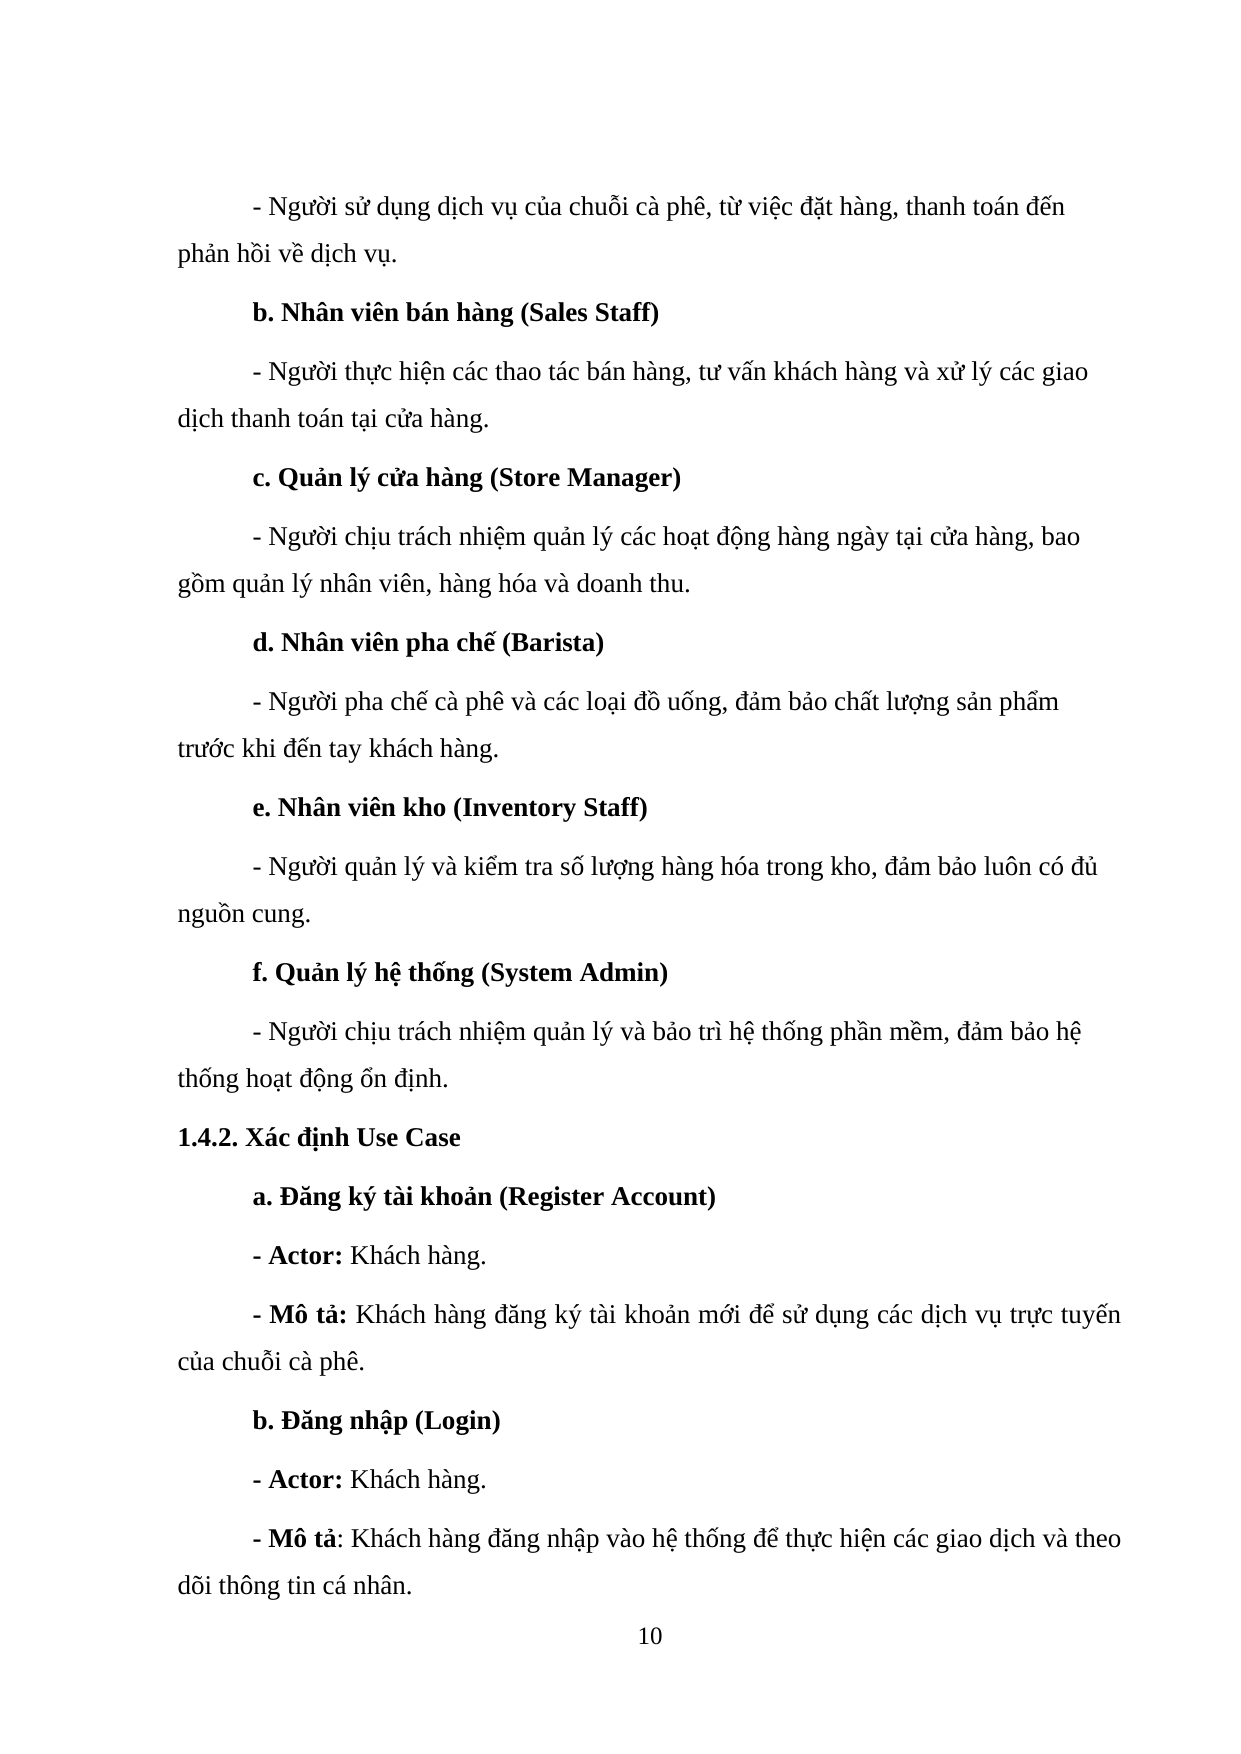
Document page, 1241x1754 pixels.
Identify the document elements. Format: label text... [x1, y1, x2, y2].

text e. Nhân viên kho (Inventory Staff) [177, 791, 1122, 822]
text f. Quản lý hệ thống (System Admin) [177, 956, 1122, 987]
text d. Nhân viên pha chế (Barista) [177, 626, 1122, 657]
text b. Đăng nhập (Login) [177, 1404, 1122, 1435]
text - Người thực hiện các thao tác bán hàng, tư vấn khách hàng và xử lý các giao dịch thanh toán tại cửa hàng. [177, 355, 1122, 433]
text - Người chịu trách nhiệm quản lý các hoạt động hàng ngày tại cửa hàng, bao gồm quản lý nhân viên, hàng hóa và doanh thu. [177, 520, 1122, 598]
text - Người pha chế cà phê và các loại đồ uống, đảm bảo chất lượng sản phẩm trước khi đến tay khách hàng. [177, 685, 1122, 763]
text - Actor: Khách hàng. [177, 1463, 1122, 1494]
text - Mô tả: Khách hàng đăng ký tài khoản mới để sử dụng các dịch vụ trực tuyến của chuỗi cà phê. [177, 1298, 1122, 1376]
text a. Đăng ký tài khoản (Register Account) [177, 1180, 1122, 1211]
text c. Quản lý cửa hàng (Store Manager) [177, 461, 1122, 492]
text - Người chịu trách nhiệm quản lý và bảo trì hệ thống phần mềm, đảm bảo hệ thống hoạt động ổn định. [177, 1015, 1122, 1093]
text 1.4.2. Xác định Use Case [177, 1121, 1122, 1152]
text - Actor: Khách hàng. [177, 1239, 1122, 1270]
text b. Nhân viên bán hàng (Sales Staff) [177, 296, 1122, 327]
text - Người sử dụng dịch vụ của chuỗi cà phê, từ việc đặt hàng, thanh toán đến phản hồi về dịch vụ. [177, 190, 1122, 268]
text - Mô tả: Khách hàng đăng nhập vào hệ thống để thực hiện các giao dịch và theo dõi thông tin cá nhân. [177, 1522, 1122, 1600]
text - Người quản lý và kiểm tra số lượng hàng hóa trong kho, đảm bảo luôn có đủ nguồn cung. [177, 850, 1122, 928]
